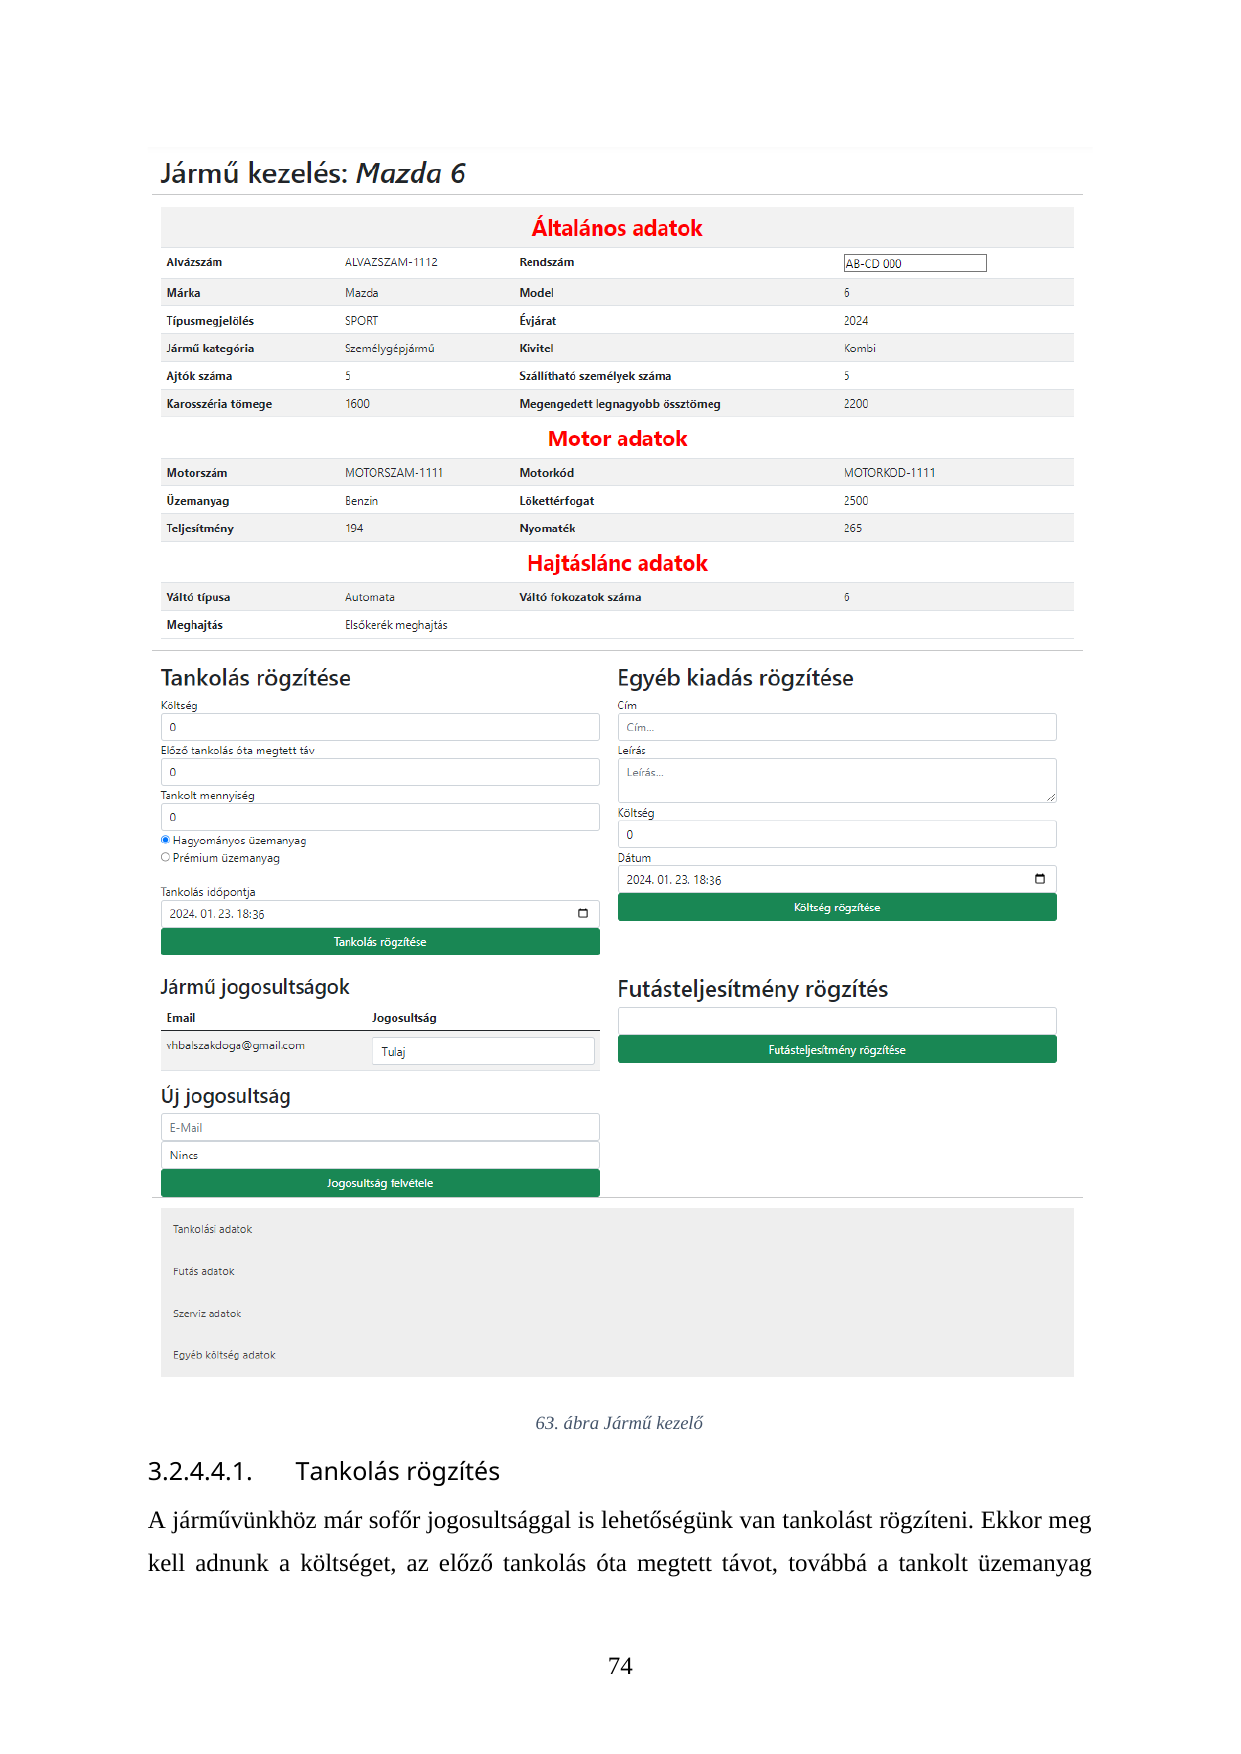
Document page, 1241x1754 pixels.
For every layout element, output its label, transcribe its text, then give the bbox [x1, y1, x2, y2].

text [148, 1505, 1093, 1577]
picture [147, 147, 1093, 1381]
subtitle Tankolás rögzítés [148, 1454, 1093, 1488]
